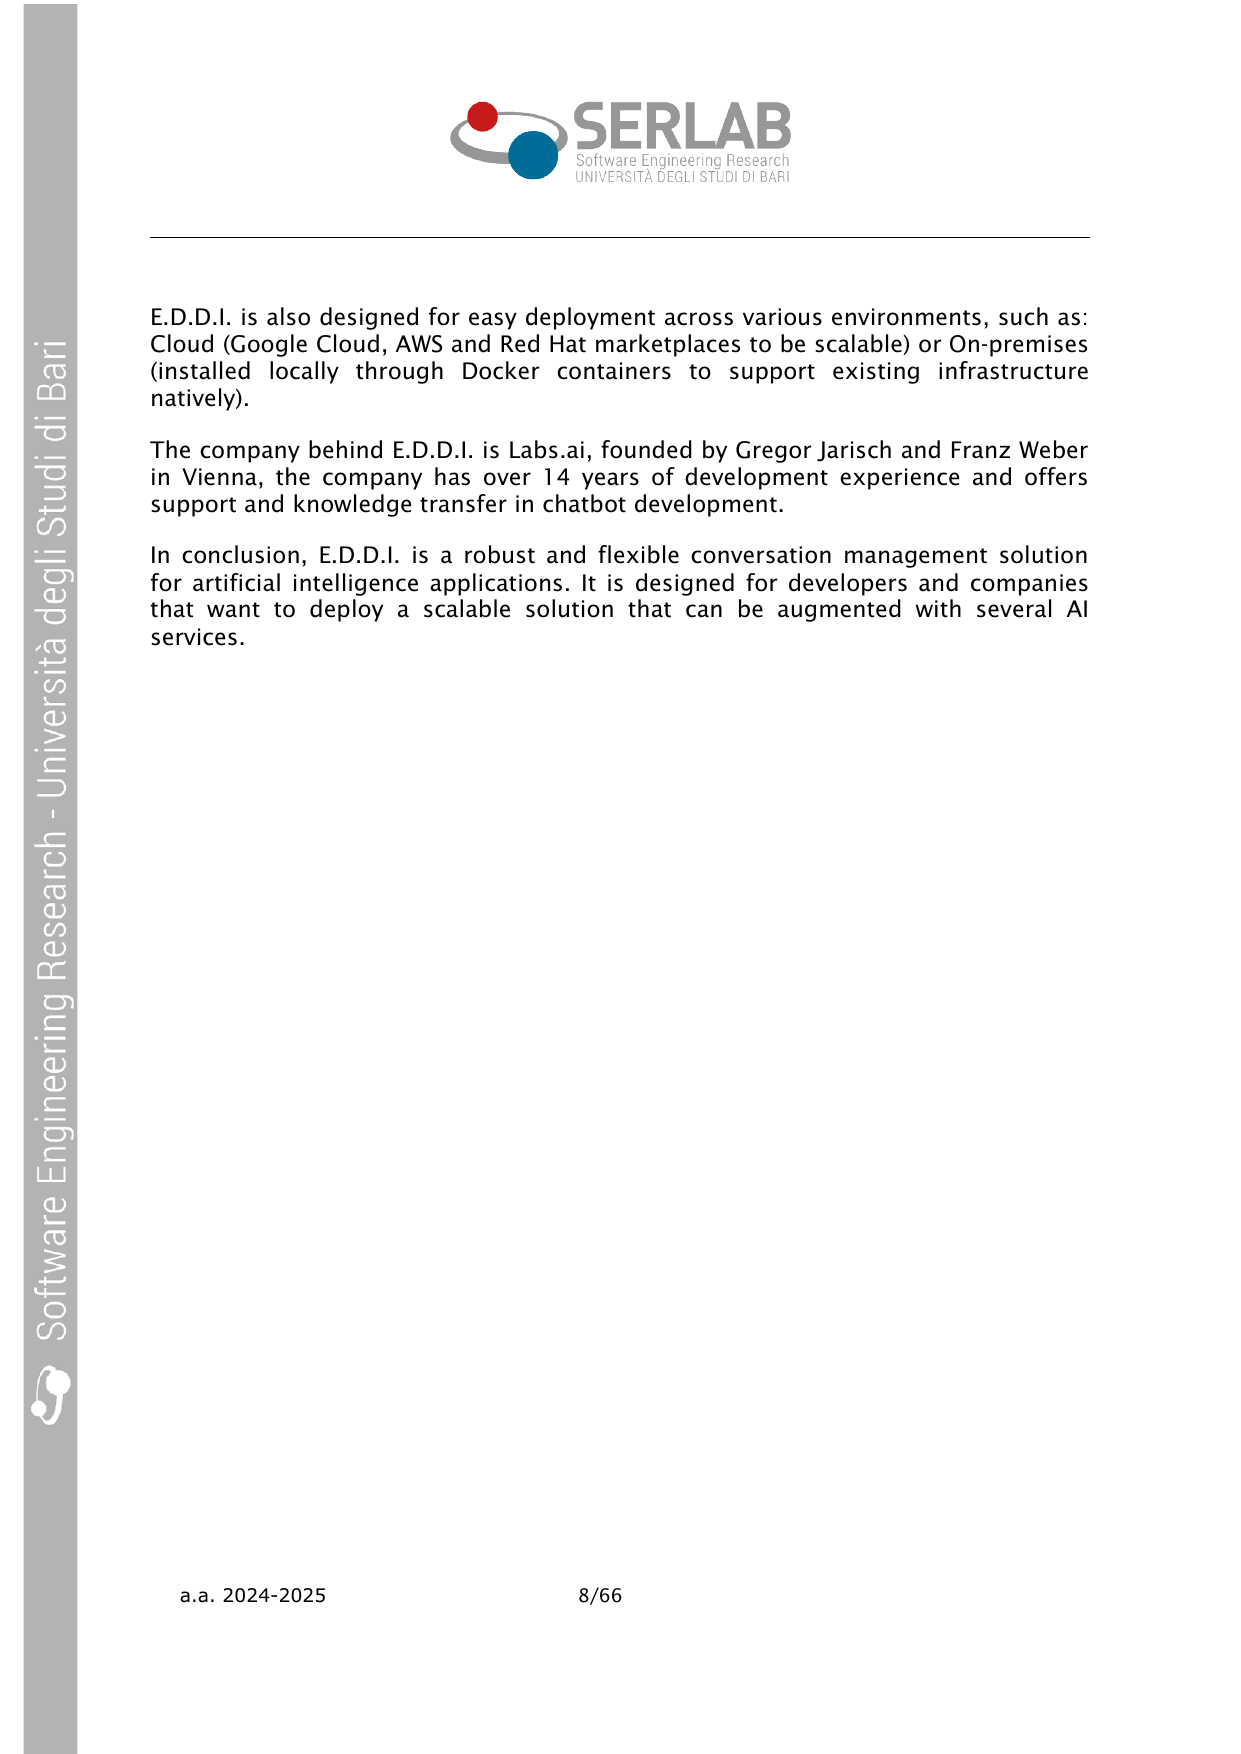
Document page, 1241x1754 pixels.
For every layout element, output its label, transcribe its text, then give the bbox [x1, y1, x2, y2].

picture [446, 100, 794, 184]
text The company behind E.D.D.I. is Labs.ai, founded by Gregor Jarisch and Franz Weber in Vienna, the company has over 14 years of development experience and offers support and knowledge transfer in chatbot development. [150, 436, 1090, 517]
text E.D.D.I. is also designed for easy deployment across various environments, such as: Cloud (Google Cloud, AWS and Red Hat marketplaces to be scalable) or On-premises (installed locally through Docker containers to support existing infrastructure natively). [150, 303, 1090, 411]
picture [23, 4, 78, 1754]
text In conclusion, E.D.D.I. is a robust and flexible conversation management solution for artificial intelligence applications. It is designed for developers and companies that want to deploy a scalable solution that can be augmented with several AI services. [150, 542, 1090, 650]
